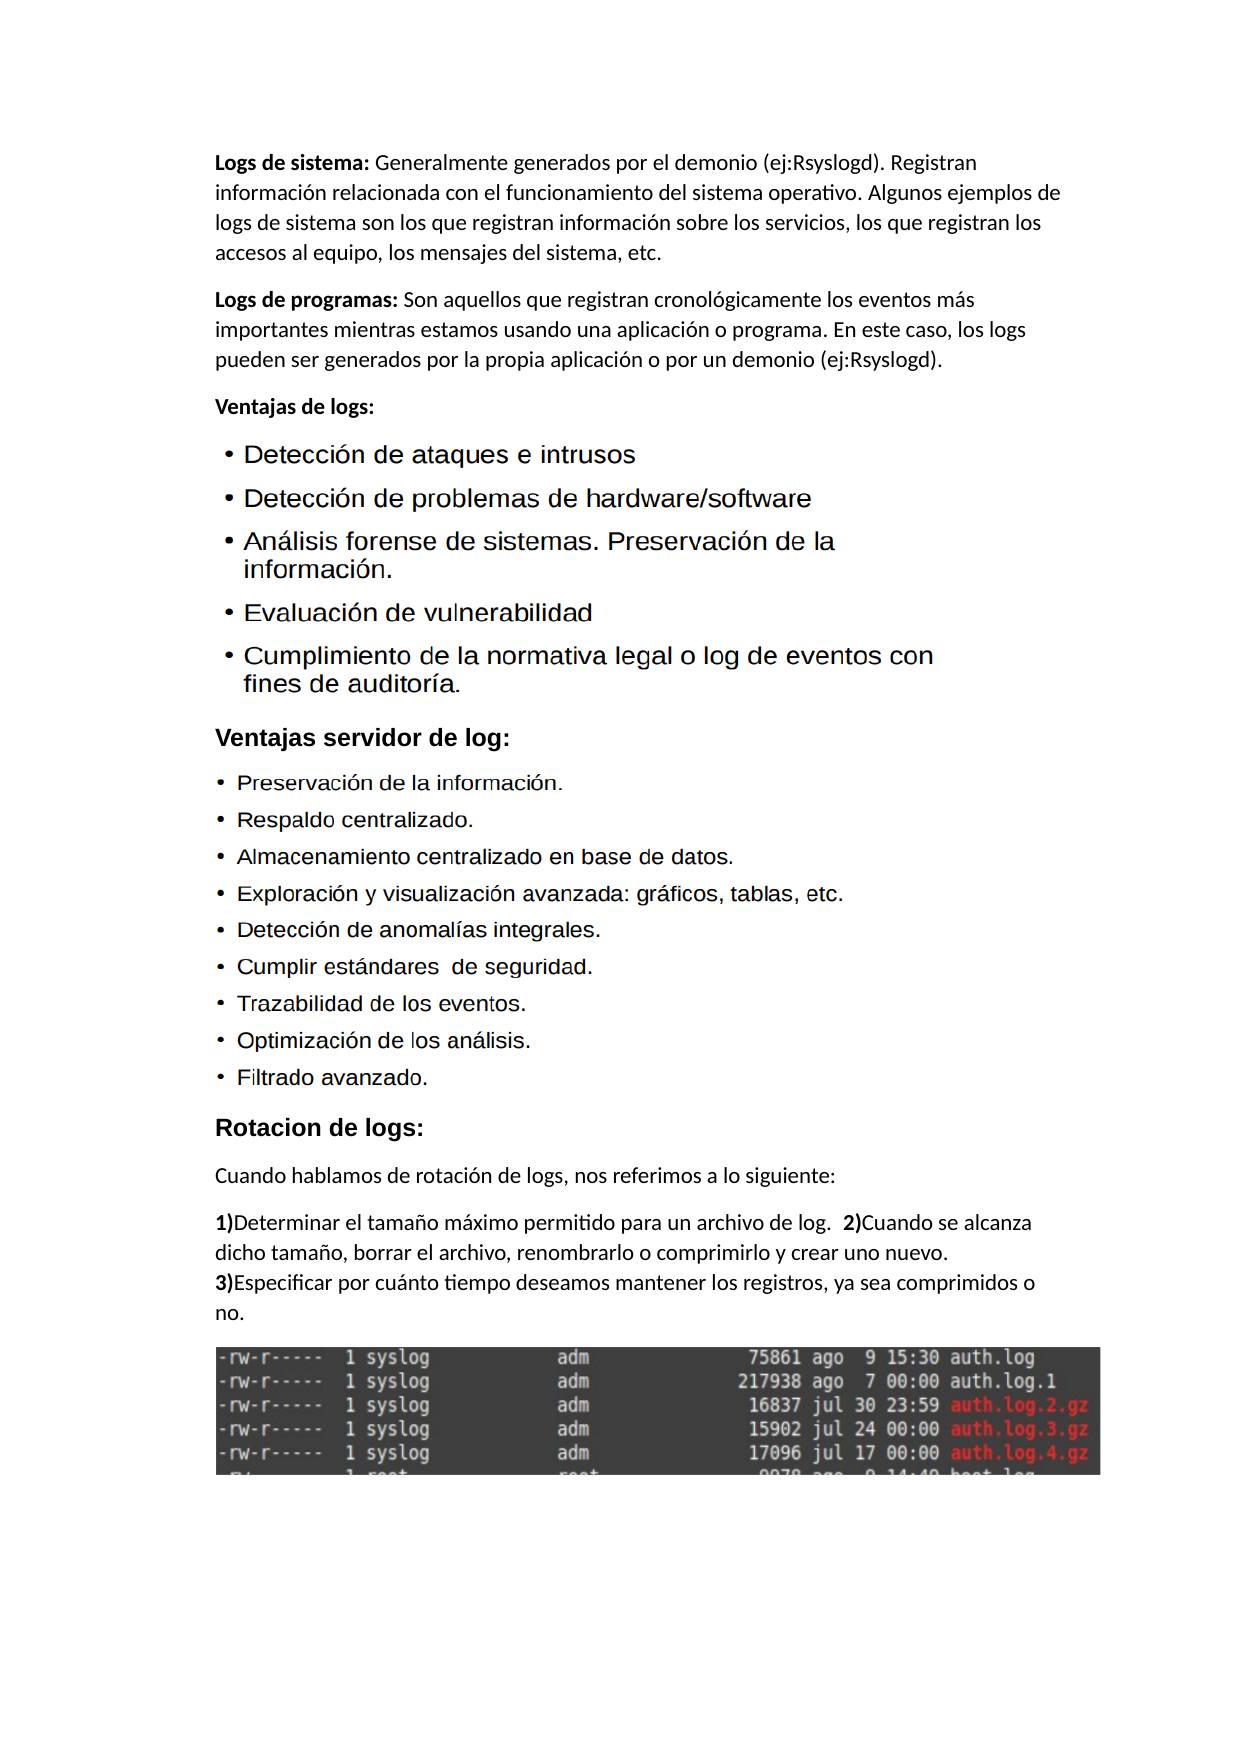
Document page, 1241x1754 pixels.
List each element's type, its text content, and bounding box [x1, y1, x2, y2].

text Rotacion de logs: [215, 1113, 1063, 1142]
text Logs de sistema: Generalmente generados por el demonio (ej:Rsyslogd). Registran información relacionada con el funcionamiento del sistema operativo. Algunos ejemplos de logs de sistema son los que registran información sobre los servicios, los que registran los accesos al equipo, los mensajes del sistema, etc. [215, 148, 1063, 266]
text Ventajas servidor de log: [215, 722, 1063, 751]
text Ventajas de logs: [215, 392, 1063, 420]
picture [214, 770, 848, 1095]
text Logs de programas: Son aquellos que registran cronológicamente los eventos más importantes mientras estamos usando una aplicación o programa. En este caso, los logs pueden ser generados por la propia aplicación o por un demonio (ej:Rsyslogd). [215, 285, 1063, 373]
text Cuando hablamos de rotación de logs, nos referimos a lo siguiente: [215, 1161, 1063, 1189]
text 1)Determinar el tamaño máximo permitido para un archivo de log. 2)Cuando se alcanza dicho tamaño, borrar el archivo, renombrarlo o comprimirlo y crear uno nuevo. 3)Especificar por cuánto tiempo deseamos mantener los registros, ya sea comprimidos o no. [215, 1208, 1063, 1327]
picture [214, 1345, 1101, 1477]
picture [214, 439, 939, 704]
